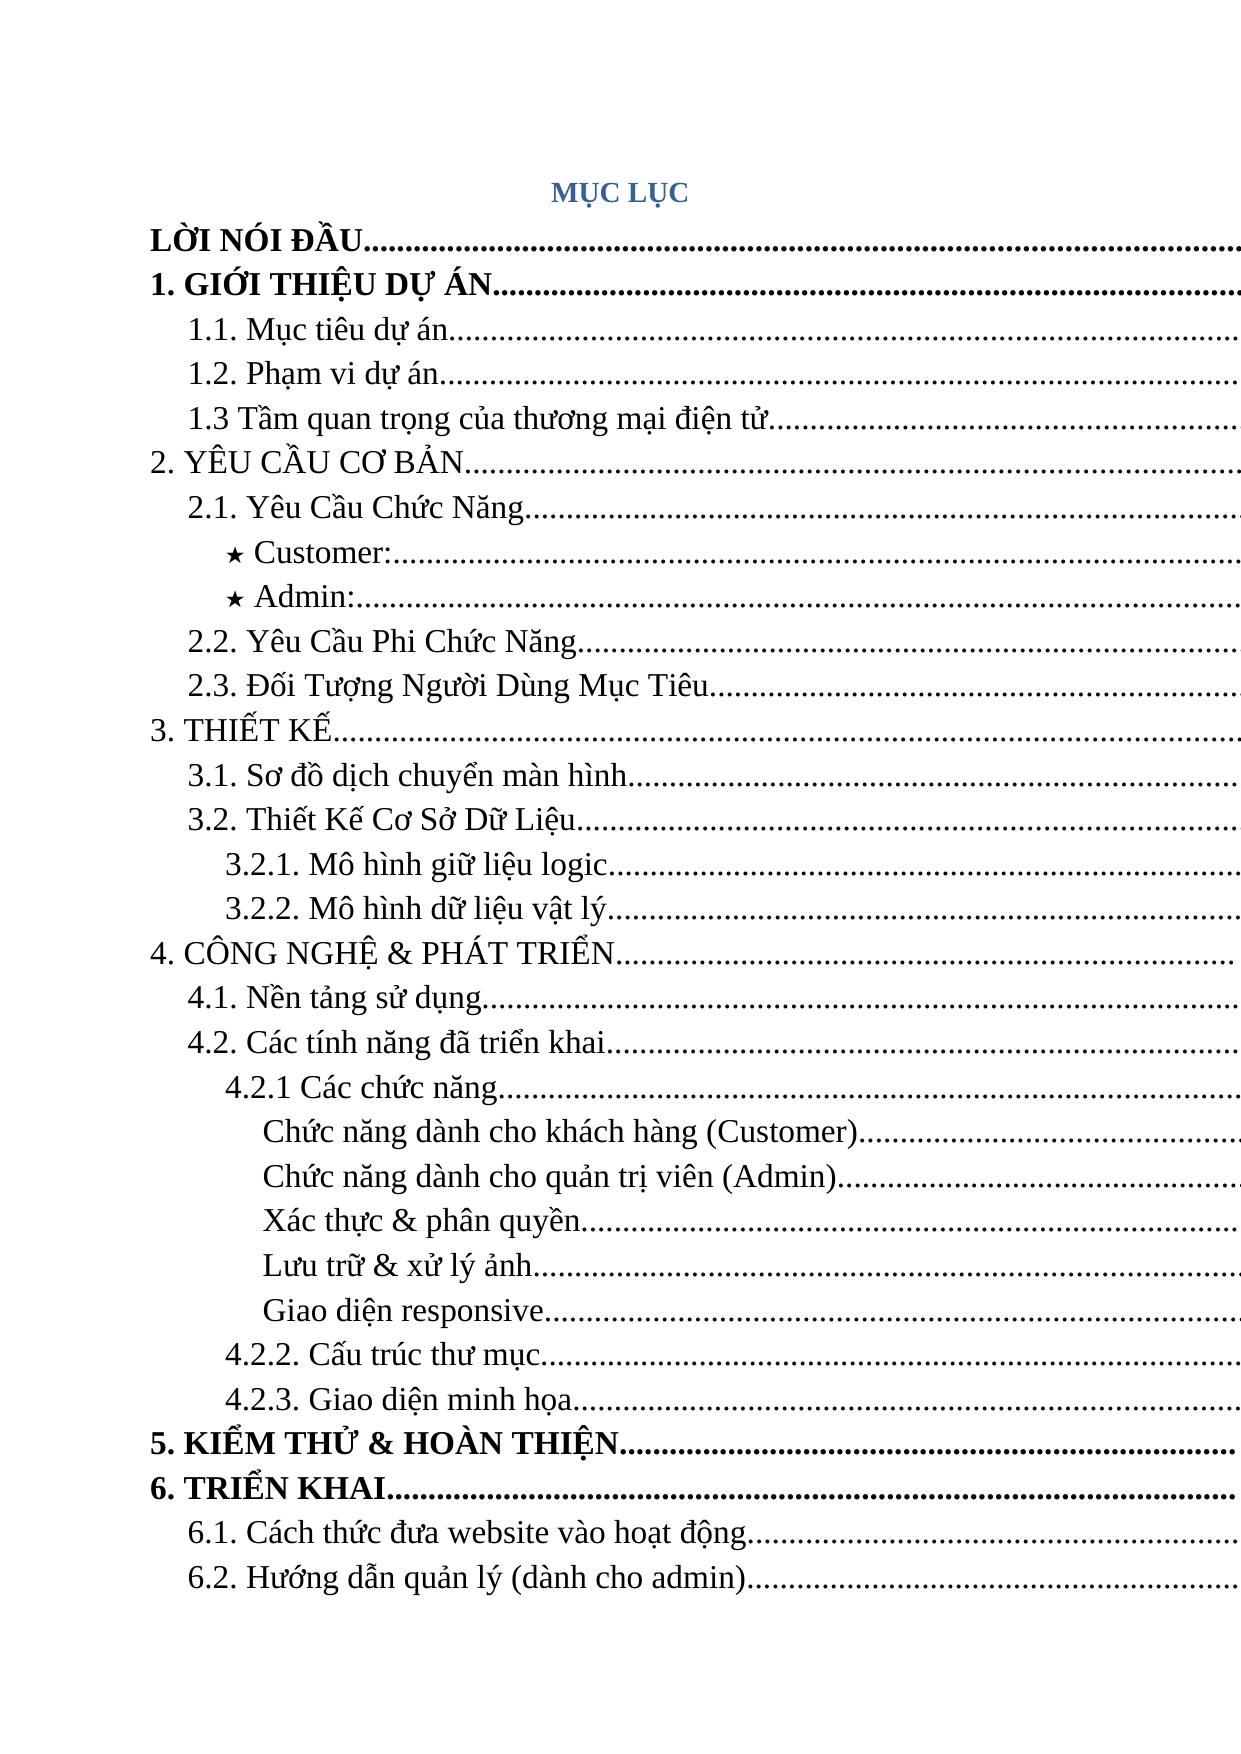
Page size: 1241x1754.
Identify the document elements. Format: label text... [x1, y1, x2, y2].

text MỤC LỤC [150, 175, 1090, 208]
